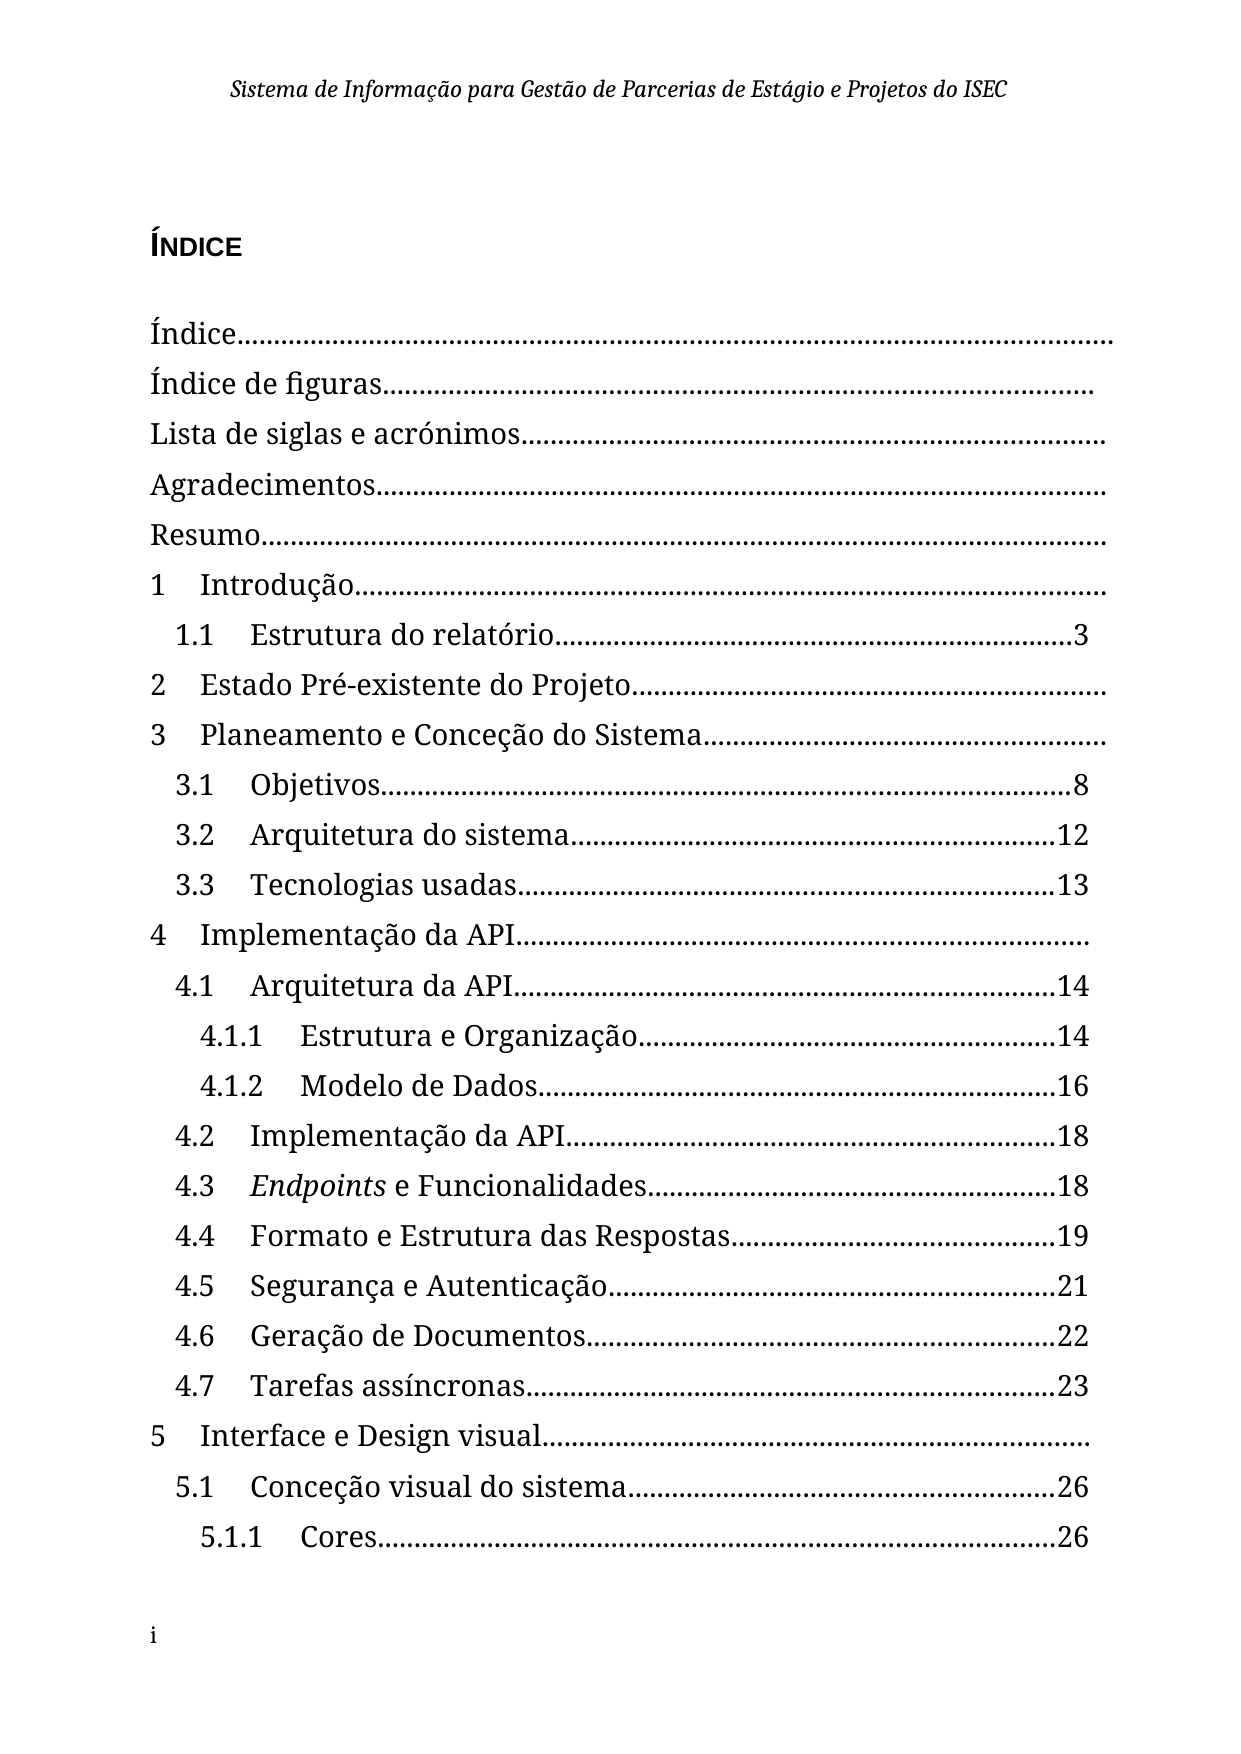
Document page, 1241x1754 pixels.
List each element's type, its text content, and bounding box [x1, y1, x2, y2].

text 5 Interface e Design visual 26 [150, 1416, 1090, 1455]
text 4.3 Endpoints e Funcionalidades 18 [175, 1165, 1090, 1205]
text Resumo 2 [150, 514, 1090, 553]
text 4 Implementação da API 14 [150, 915, 1090, 954]
text 3 Planeamento e Conceção do Sistema 8 [150, 714, 1090, 754]
text Índice de figuras iii [150, 363, 1090, 403]
text 5.1 Conceção visual do sistema 26 [175, 1466, 1090, 1506]
text Índice i [150, 313, 1090, 353]
text 1 Introdução 3 [150, 564, 1090, 604]
text 4.4 Formato e Estrutura das Respostas 19 [175, 1215, 1090, 1255]
text Índice [150, 225, 1090, 263]
text 4.1 Arquitetura da API 14 [175, 965, 1090, 1004]
text 2 Estado Pré-existente do Projeto 5 [150, 664, 1090, 704]
text 4.7 Tarefas assíncronas 23 [175, 1366, 1090, 1405]
text 5.1.1 Cores 26 [200, 1516, 1090, 1556]
text 4.1.2 Modelo de Dados 16 [200, 1065, 1090, 1105]
text 4.5 Segurança e Autenticação 21 [175, 1265, 1090, 1305]
text 4.2 Implementação da API 18 [175, 1115, 1090, 1155]
text Lista de siglas e acrónimos v [150, 414, 1090, 453]
text 3.2 Arquitetura do sistema 12 [175, 814, 1090, 854]
text 4.1.1 Estrutura e Organização 14 [200, 1015, 1090, 1054]
text 4.6 Geração de Documentos 22 [175, 1316, 1090, 1355]
text Agradecimentos 1 [150, 464, 1090, 503]
text 3.1 Objetivos 8 [175, 764, 1090, 804]
text 3.3 Tecnologias usadas 13 [175, 864, 1090, 904]
text 1.1 Estrutura do relatório 3 [175, 614, 1090, 654]
